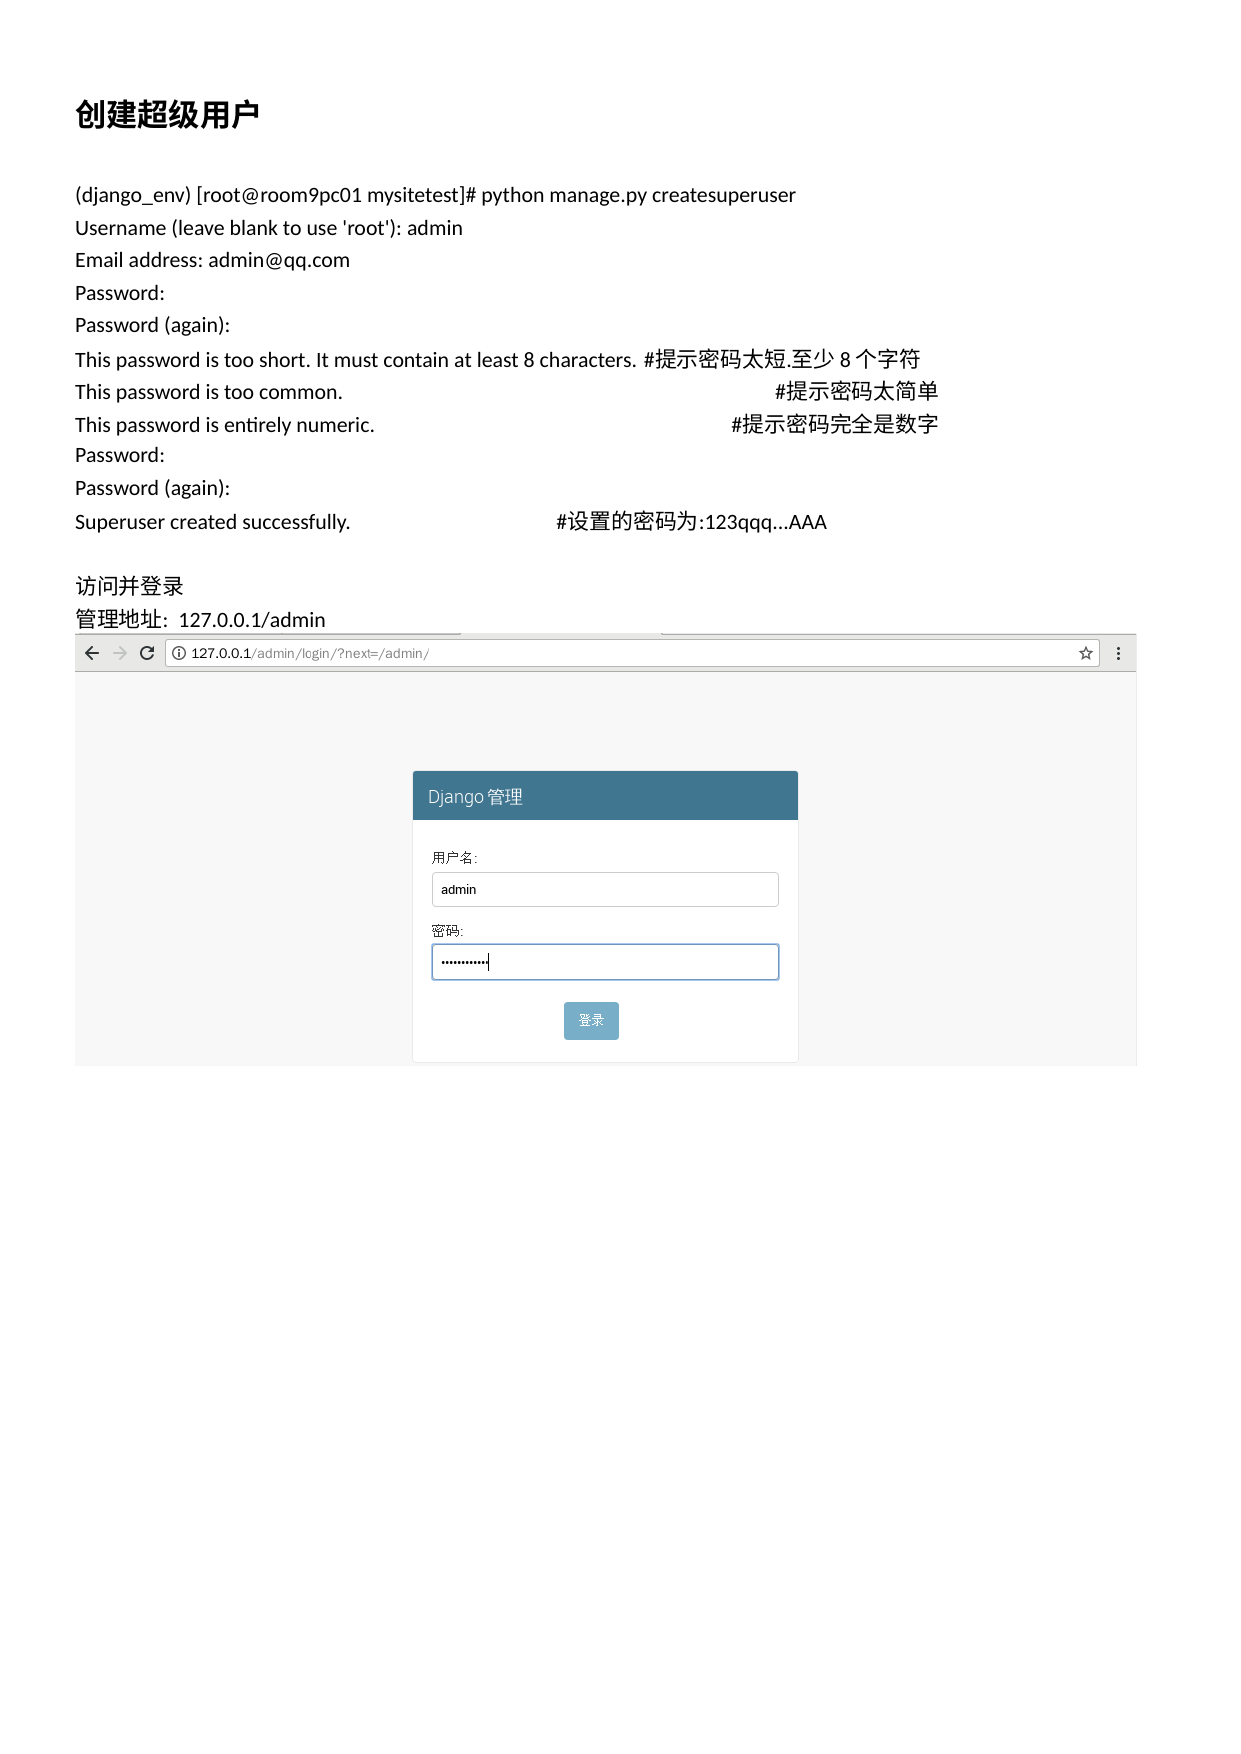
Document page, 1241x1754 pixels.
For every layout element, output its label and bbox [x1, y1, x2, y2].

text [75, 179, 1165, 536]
picture [75, 633, 1137, 1066]
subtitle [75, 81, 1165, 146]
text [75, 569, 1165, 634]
